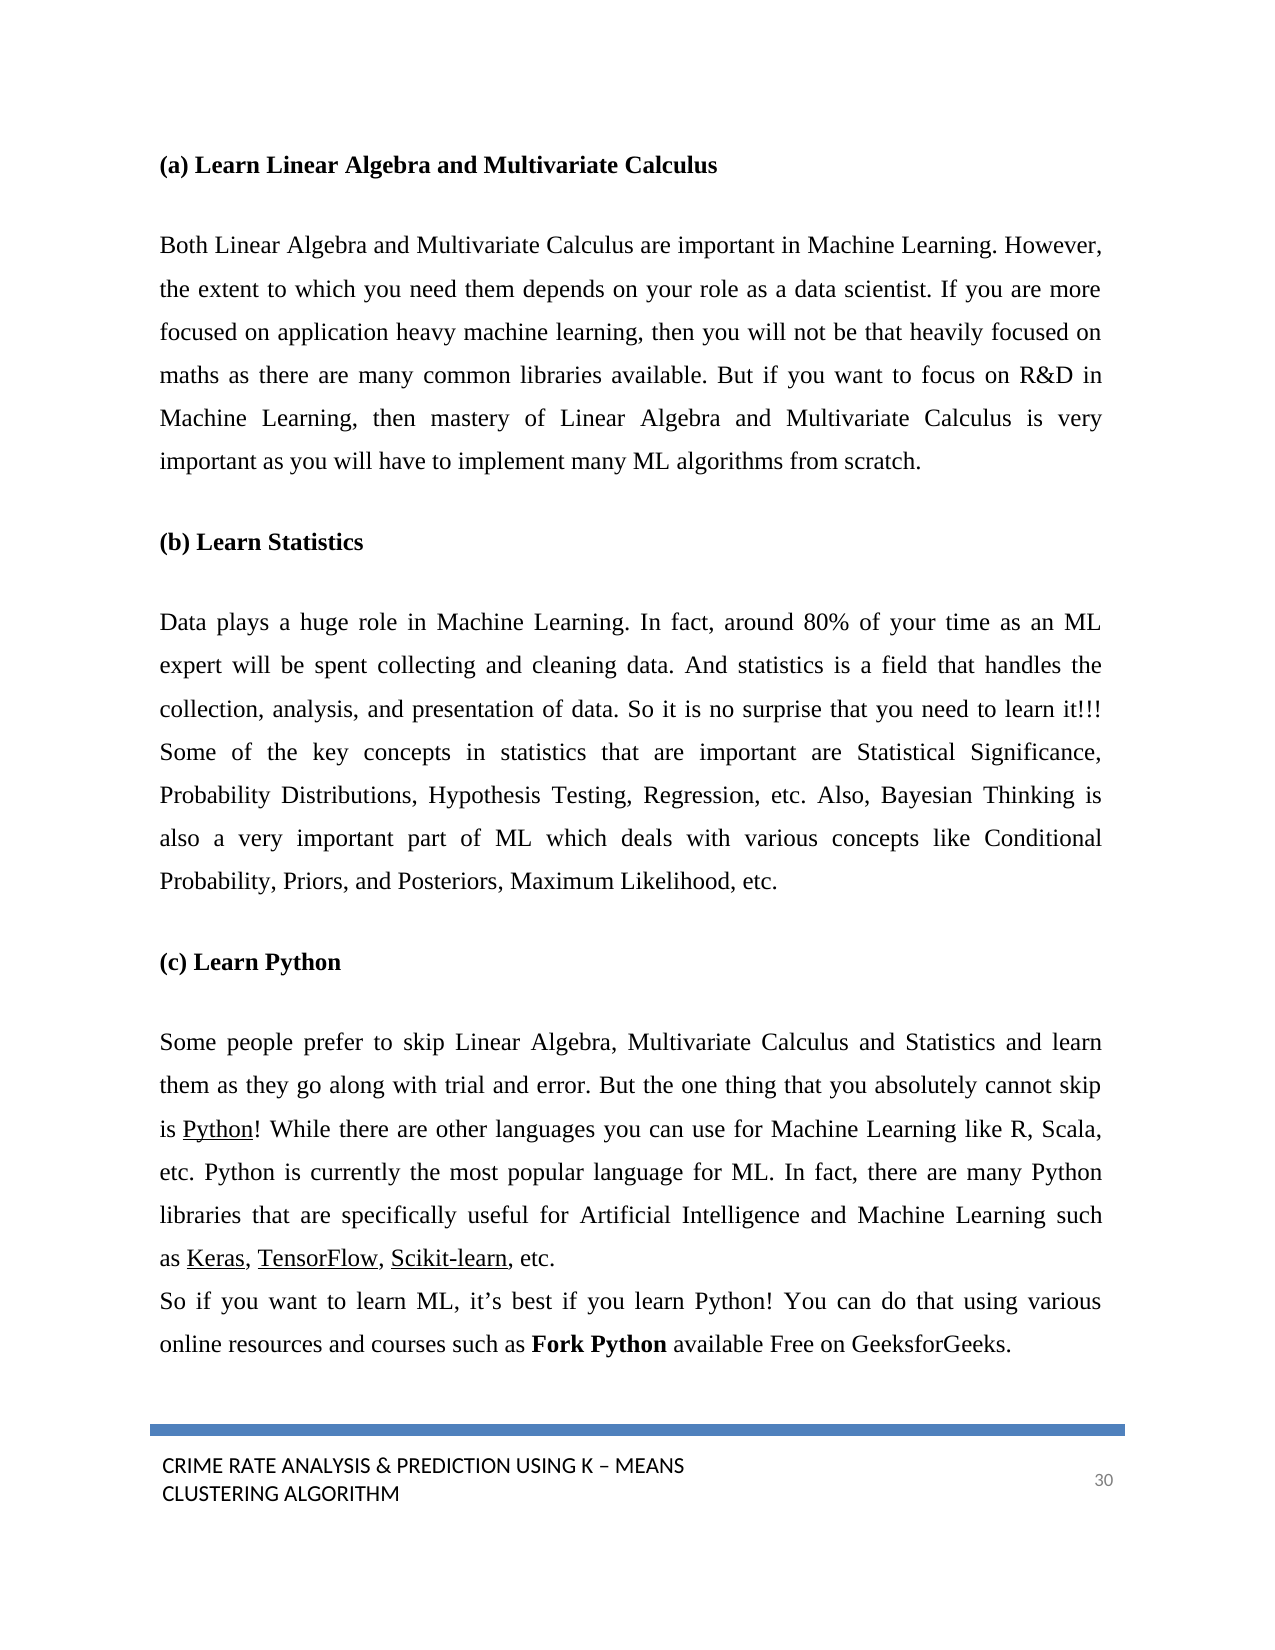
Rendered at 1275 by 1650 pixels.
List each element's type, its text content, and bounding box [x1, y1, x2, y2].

text Some people prefer to skip Linear Algebra, Multivariate Calculus and Statistics and learn them as they go along with trial and error. But the one thing that you absolutely cannot skip is Python! While there are other languages you can use for Machine Learning like R, Scala, etc. Python is currently the most popular language for ML. In fact, there are many Python libraries that are specifically useful for Artificial Intelligence and Machine Learning such as Keras, TensorFlow, Scikit-learn, etc. [159, 1027, 1103, 1272]
text Data plays a huge role in Machine Learning. In fact, around 80% of your time as an ML expert will be spent collecting and cleaning data. And statistics is a field that handles the collection, analysis, and presentation of data. So it is no surprise that you need to learn it!!! Some of the key concepts in statistics that are important are Statistical Significance, Probability Distributions, Hypothesis Testing, Regression, etc. Also, Bayesian Thinking is also a very important part of ML which deals with various concepts like Conditional Probability, Priors, and Posteriors, Maximum Likelihood, etc. [159, 607, 1103, 895]
subtitle (c) Learn Python [159, 947, 1103, 976]
text Both Linear Algebra and Multivariate Calculus are important in Machine Learning. However, the extent to which you need them depends on your role as a data scientist. If you are more focused on application heavy machine learning, then you will not be that heavily focused on maths as there are many common libraries available. But if you want to focus on R&D in Machine Learning, then mastery of Linear Algebra and Multivariate Calculus is very important as you will have to implement many ML algorithms from scratch. [159, 231, 1103, 475]
subtitle (b) Learn Statistics [159, 527, 1103, 556]
subtitle (a) Learn Linear Algebra and Multivariate Calculus [159, 150, 1103, 179]
text So if you want to learn ML, it’s best if you learn Python! You can do that using various online resources and courses such as Fork Python available Free on GeeksforGeeks. [159, 1315, 1103, 1358]
